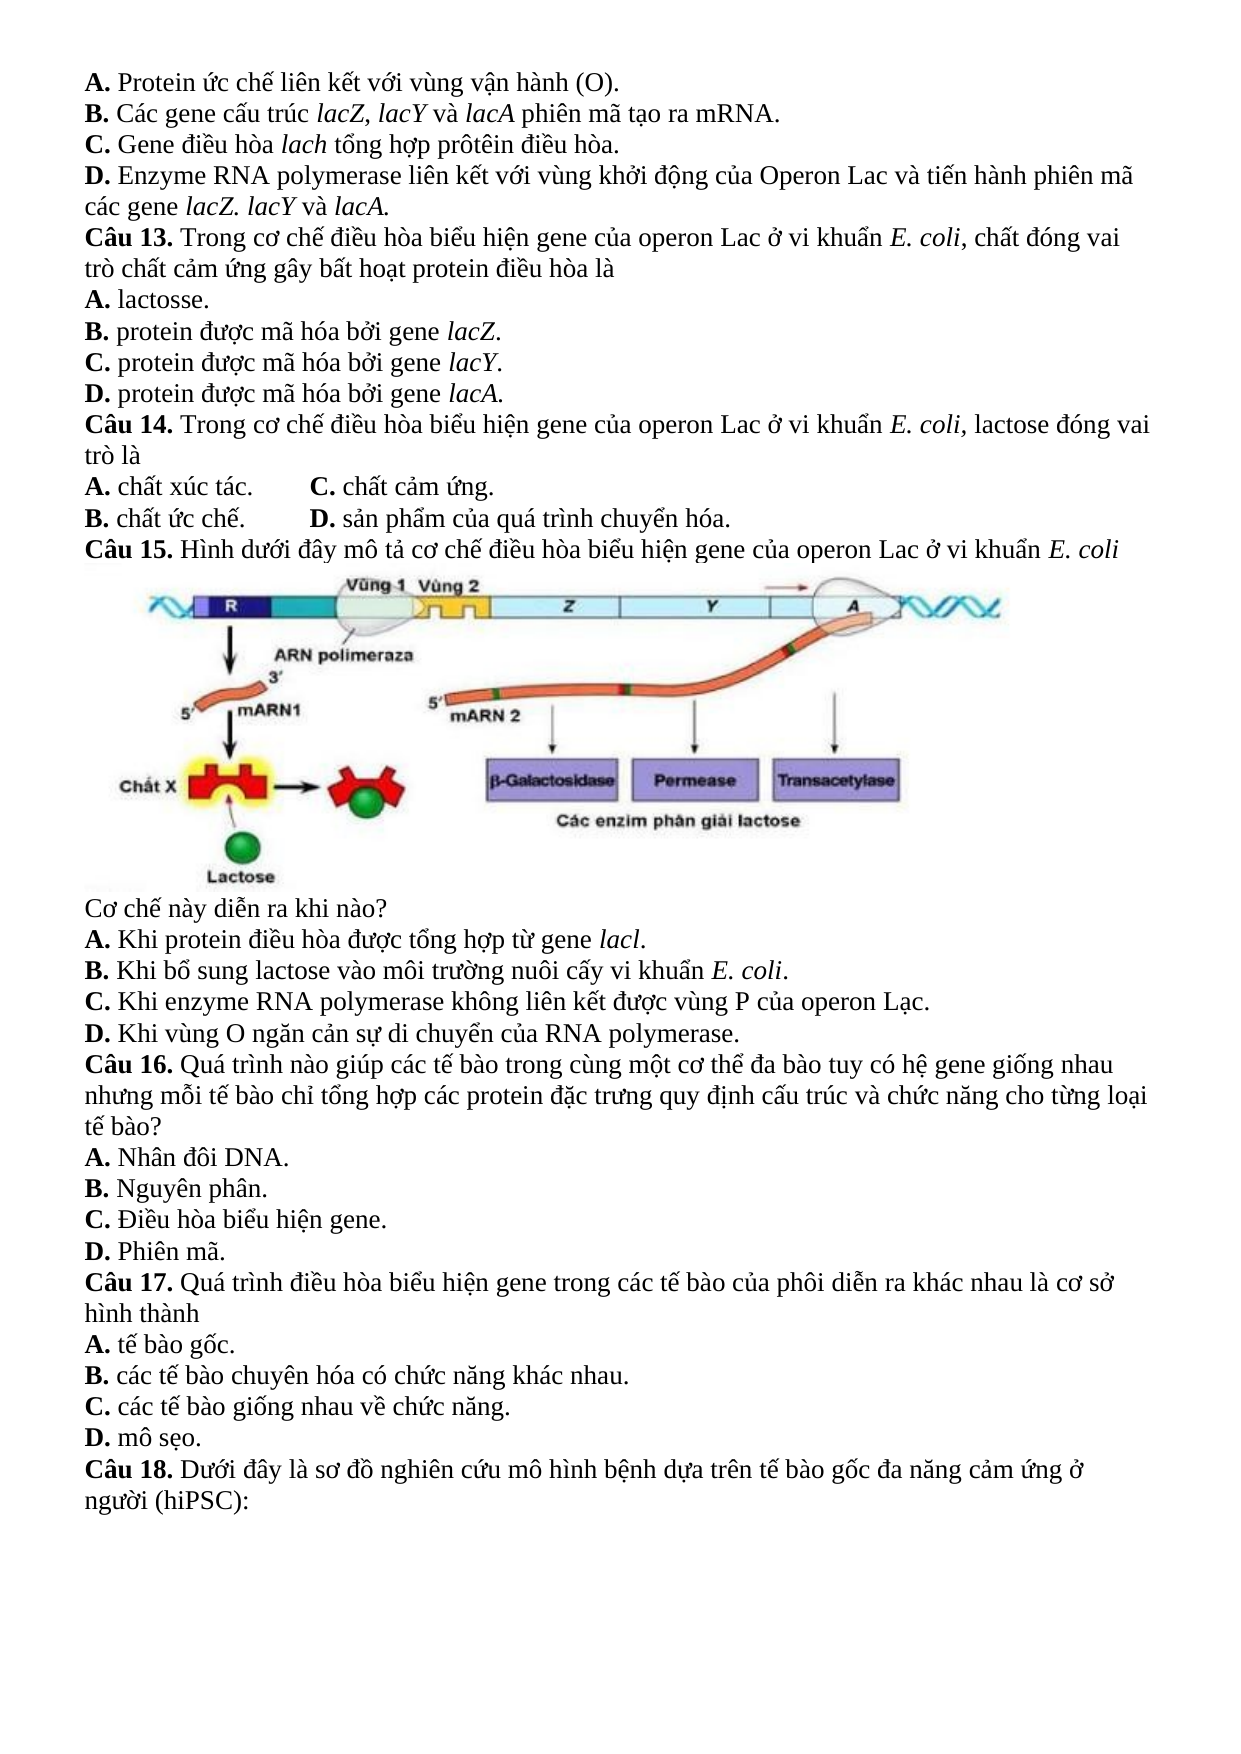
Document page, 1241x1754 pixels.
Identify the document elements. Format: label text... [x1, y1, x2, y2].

text C. Điều hòa biểu hiện gene. [84, 1203, 1153, 1235]
text Câu 18. Dưới đây là sơ đồ nghiên cứu mô hình bệnh dựa trên tế bào gốc đa năng cảm ứng ở người (hiPSC): [84, 1453, 1153, 1515]
text A. tế bào gốc. [84, 1328, 1153, 1359]
text B. Nguyên phân. [84, 1172, 1153, 1203]
text D. Khi vùng O ngăn cản sự di chuyển của RNA polymerase. [84, 1017, 1153, 1048]
text Cơ chế này diễn ra khi nào? [84, 892, 1153, 923]
text A. Nhân đôi DNA. [84, 1141, 1153, 1172]
text Câu 13. Trong cơ chế điều hòa biểu hiện gene của operon Lac ở vi khuẩn E. coli, chất đóng vai trò chất cảm ứng gây bất hoạt protein điều hòa là [84, 221, 1153, 284]
text Câu 17. Quá trình điều hòa biểu hiện gene trong các tế bào của phôi diễn ra khác nhau là cơ sở hình thành [84, 1266, 1153, 1328]
text B. protein được mã hóa bởi gene lacZ. [84, 315, 1153, 346]
text B. chất ức chế. D. sản phẩm của quá trình chuyển hóa. [84, 502, 1153, 533]
text D. Phiên mã. [84, 1235, 1153, 1266]
picture [84, 563, 1011, 892]
text C. các tế bào giống nhau về chức năng. [84, 1390, 1153, 1422]
text C. Khi enzyme RNA polymerase không liên kết được vùng P của operon Lạc. [84, 986, 1153, 1017]
text B. Các gene cấu trúc lacZ, lacY và lacA phiên mã tạo ra mRNA. [84, 97, 1153, 128]
text D. mô sẹo. [84, 1422, 1153, 1453]
text D. protein được mã hóa bởi gene lacA. [84, 377, 1153, 408]
text D. Enzyme RNA polymerase liên kết với vùng khởi động của Operon Lac và tiến hành phiên mã các gene lacZ. lacY và lacA. [84, 159, 1153, 221]
text Câu 14. Trong cơ chế điều hòa biểu hiện gene của operon Lac ở vi khuẩn E. coli, lactose đóng vai trò là [84, 408, 1153, 471]
text A. Khi protein điều hòa được tổng hợp từ gene lacl. [84, 923, 1153, 954]
text Câu 15. Hình dưới đây mô tả cơ chế điều hòa biểu hiện gene của operon Lac ở vi khuẩn E. coli [84, 533, 1153, 564]
text Câu 16. Quá trình nào giúp các tế bào trong cùng một cơ thể đa bào tuy có hệ gene giống nhau nhưng mỗi tế bào chỉ tổng hợp các protein đặc trưng quy định cấu trúc và chức năng cho từng loại tế bào? [84, 1048, 1153, 1141]
text A. chất xúc tác. C. chất cảm ứng. [84, 471, 1153, 502]
text B. Khi bổ sung lactose vào môi trường nuôi cấy vi khuẩn E. coli. [84, 954, 1153, 986]
text A. Protein ức chế liên kết với vùng vận hành (O). [84, 66, 1153, 97]
text B. các tế bào chuyên hóa có chức năng khác nhau. [84, 1359, 1153, 1390]
text A. lactosse. [84, 284, 1153, 315]
text C. Gene điều hòa lach tổng hợp prôtêin điều hòa. [84, 128, 1153, 159]
text C. protein được mã hóa bởi gene lacY. [84, 346, 1153, 377]
